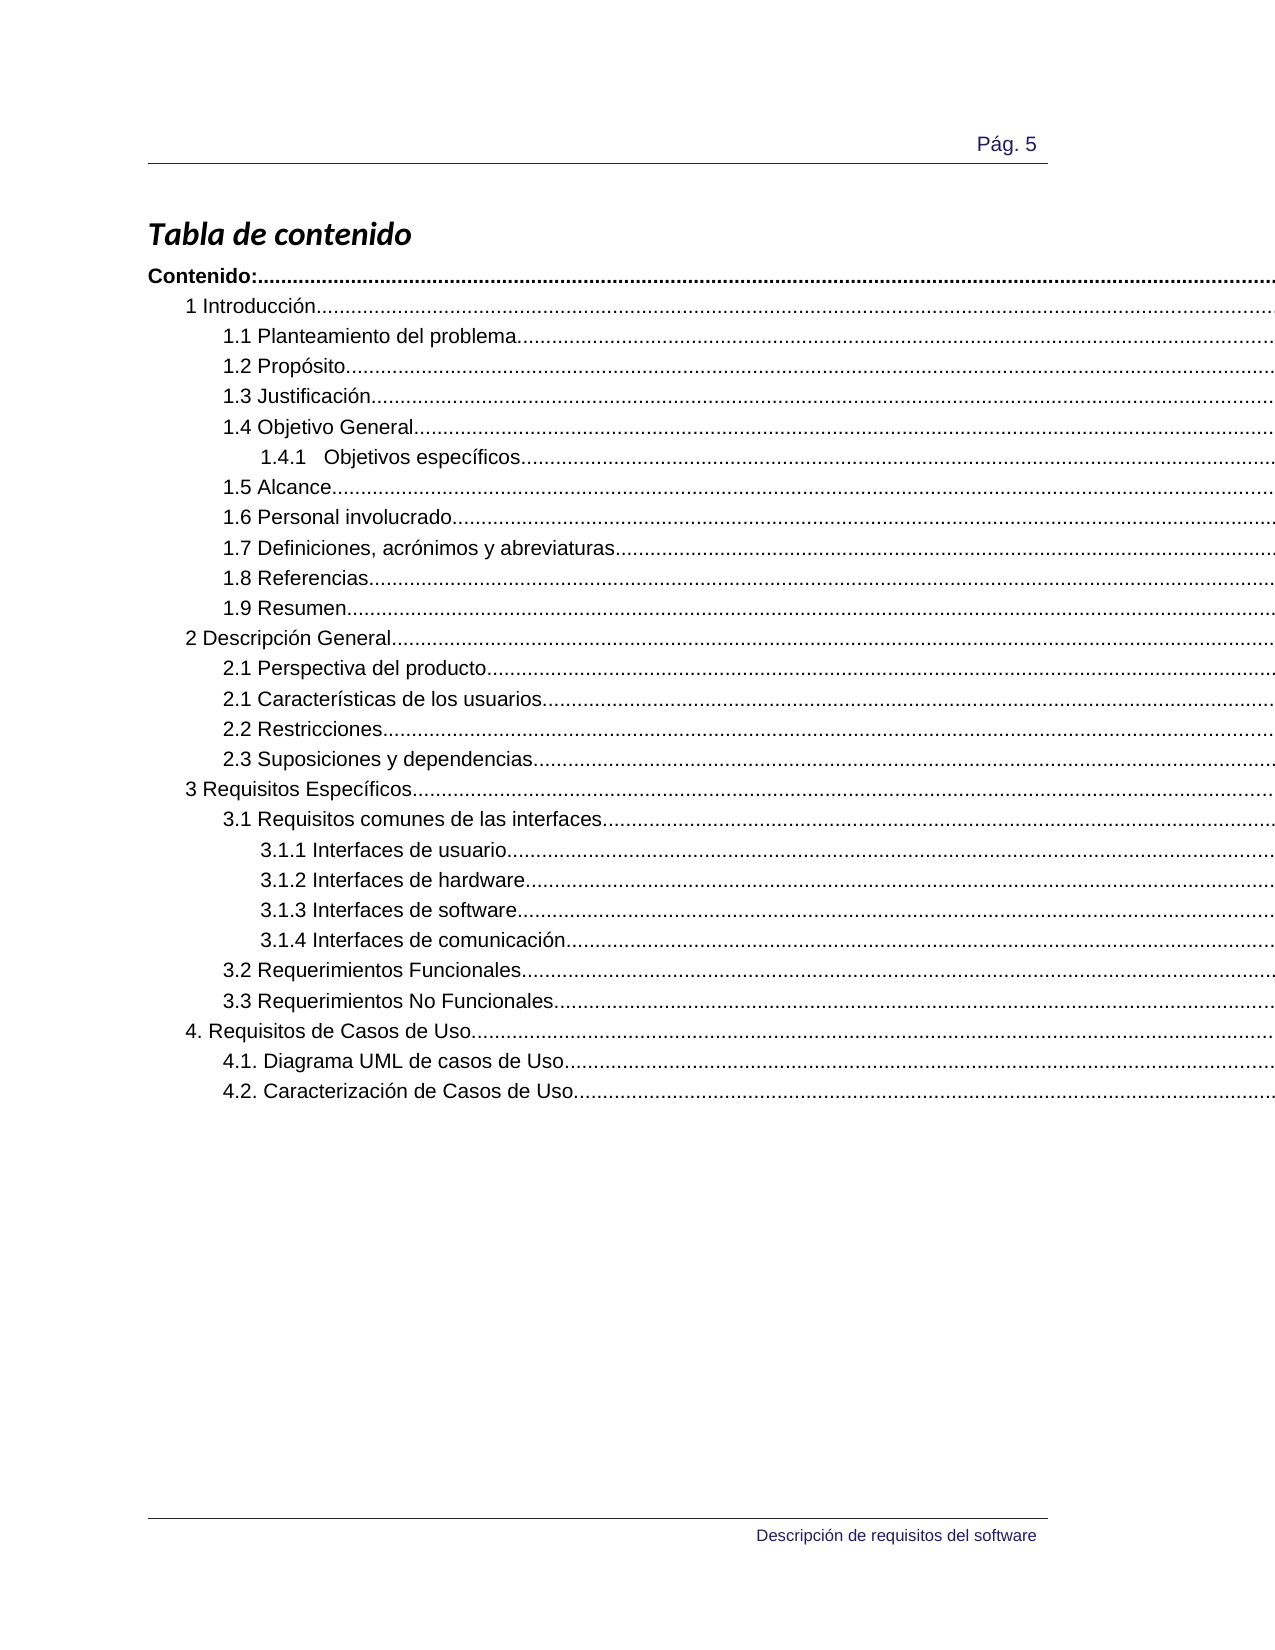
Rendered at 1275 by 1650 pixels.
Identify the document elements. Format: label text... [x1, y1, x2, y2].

text Tabla de contenido [148, 213, 1127, 254]
